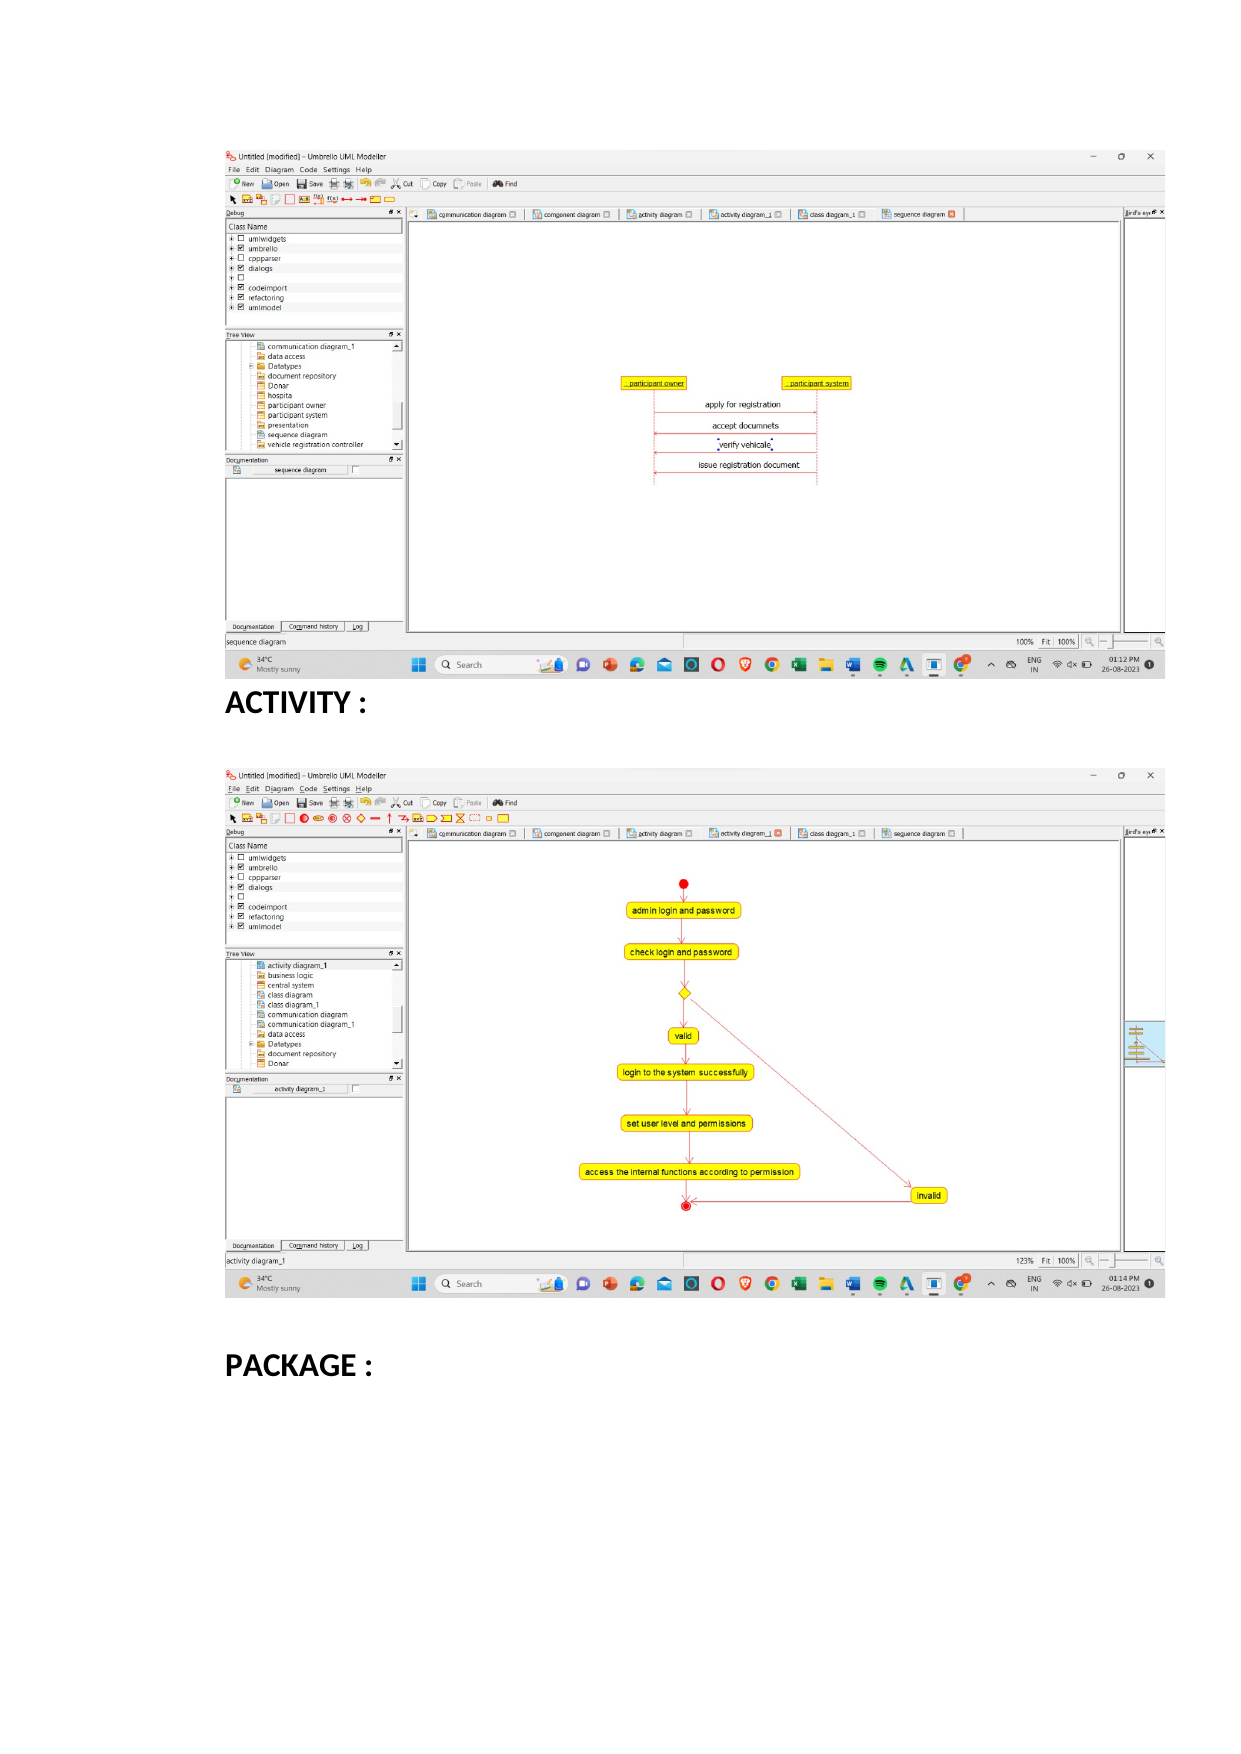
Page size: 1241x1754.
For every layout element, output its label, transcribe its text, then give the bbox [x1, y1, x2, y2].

picture [225, 150, 1166, 679]
picture [225, 768, 1166, 1298]
list ACTIVITY : [225, 681, 1090, 722]
list PACKAGE : [225, 1344, 1090, 1385]
